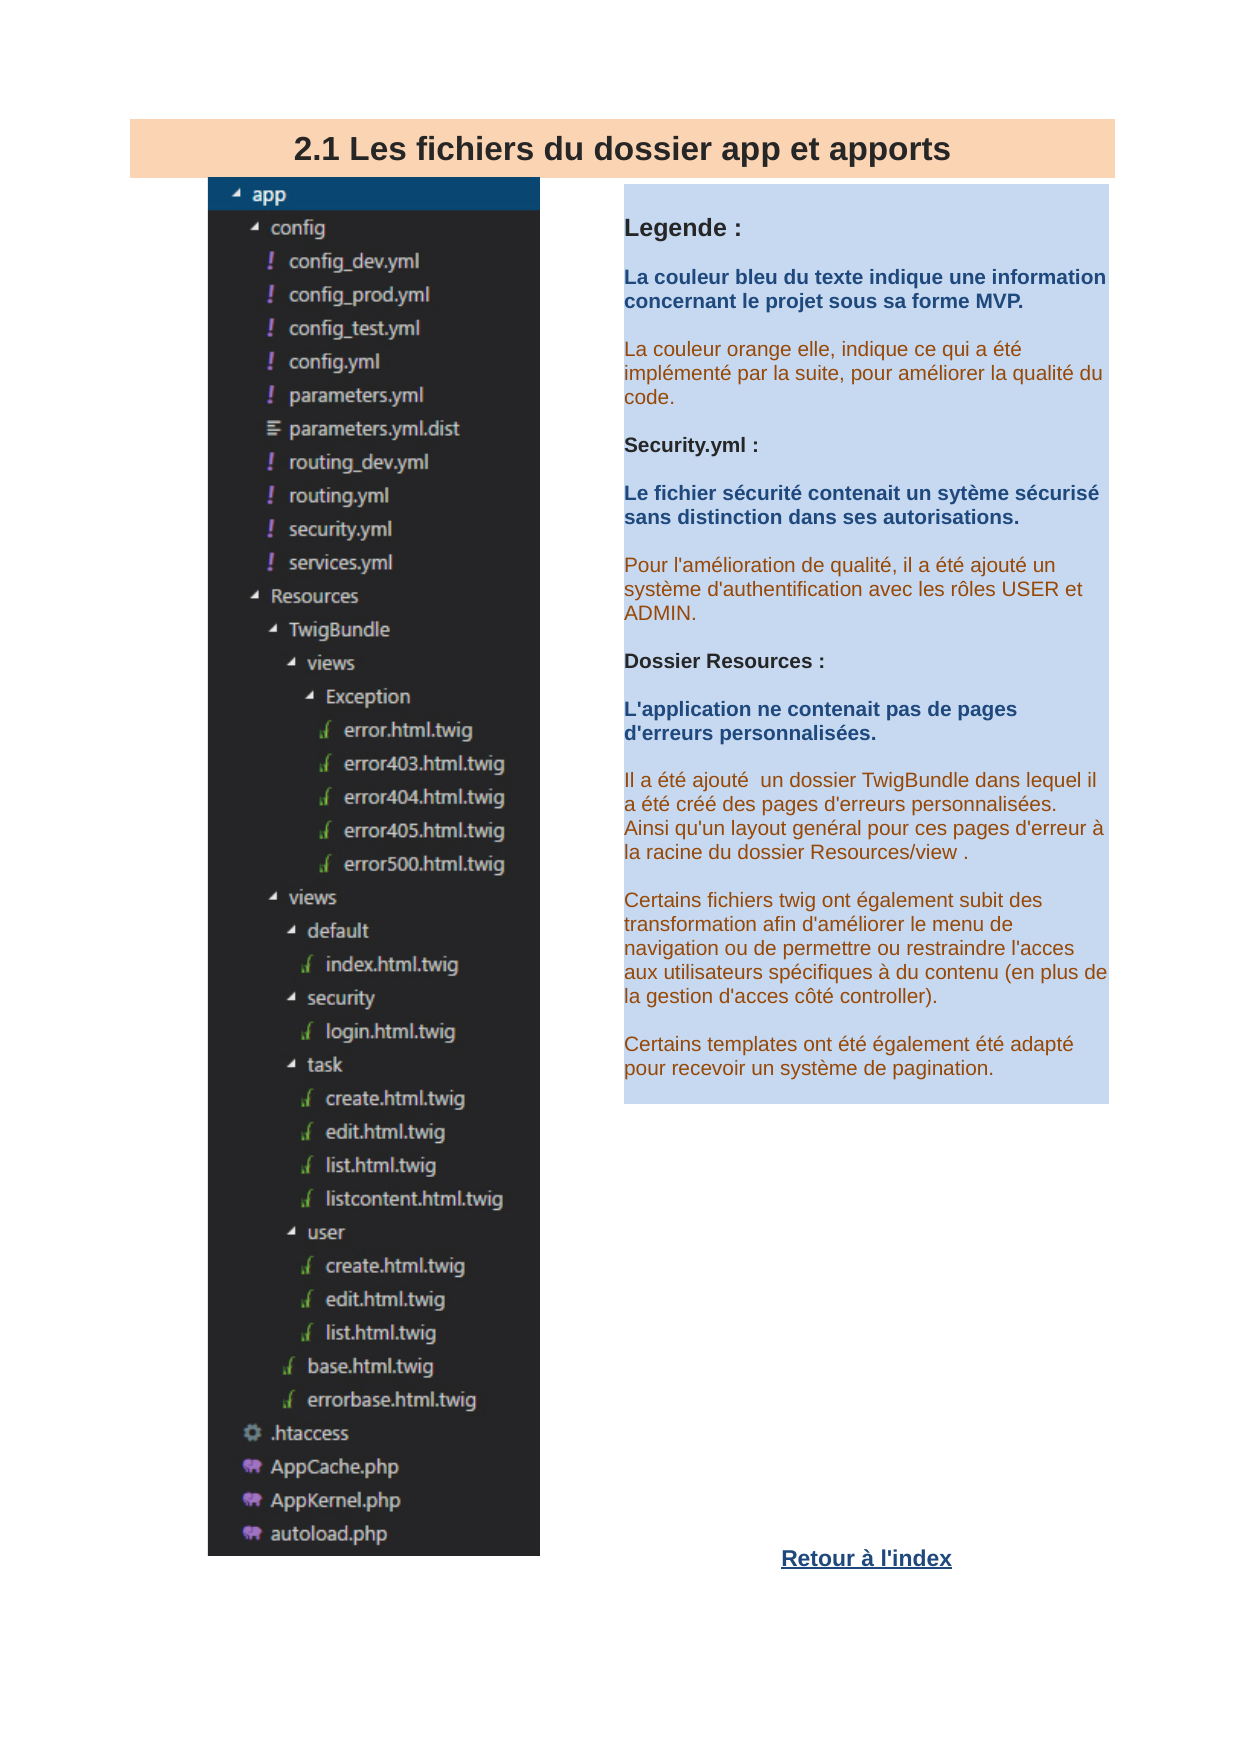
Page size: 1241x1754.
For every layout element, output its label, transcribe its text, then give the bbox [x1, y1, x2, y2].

table_cell [130, 179, 618, 1603]
table_header 2.1 Les fichiers du dossier app et apports [130, 119, 1115, 178]
table_cell Legende : La couleur bleu du texte indique une information concernant le projet sous sa forme MVP. La couleur orange elle, indique ce qui a été implémenté par la suite, pour améliorer la qualité du code. Security.yml : Le fichier sécurité contenait un sytème sécurisé sans distinction dans ses autorisations. Pour l'amélioration de qualité, il a été ajouté un système d'authentification avec les rôles USER et ADMIN. Dossier Resources : L'application ne contenait pas de pages d'erreurs personnalisées. Il a été ajouté un dossier TwigBundle dans lequel il a été créé des pages d'erreurs personnalisées. Ainsi qu'un layout genéral pour ces pages d'erreur à la racine du dossier Resources/view . Certains fichiers twig ont également subit des transformation afin d'améliorer le menu de navigation ou de permettre ou restraindre l'acces aux utilisateurs spécifiques à du contenu (en plus de la gestion d'acces côté controller). Certains templates ont été également été adapté pour recevoir un système de pagination. Retour à l'index [619, 179, 1115, 1603]
picture [207, 177, 540, 1556]
